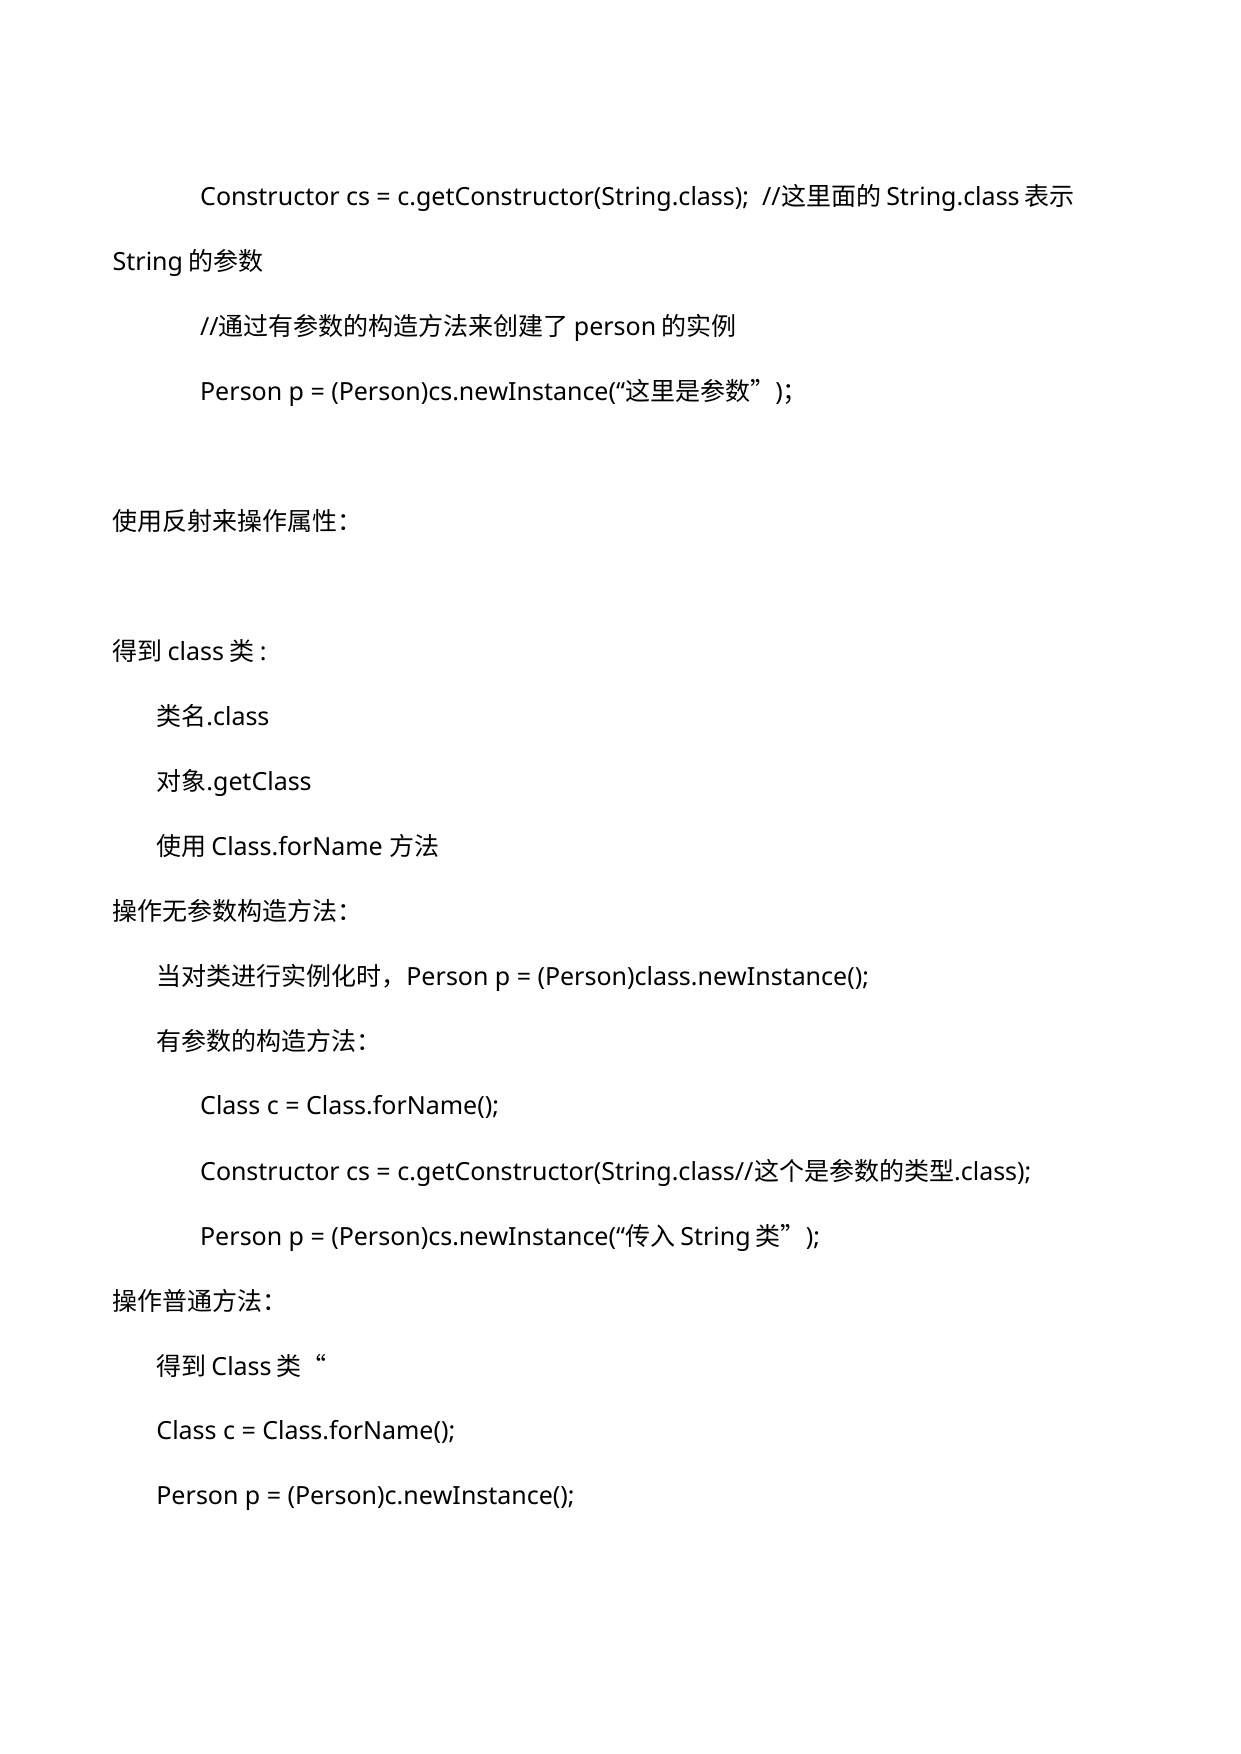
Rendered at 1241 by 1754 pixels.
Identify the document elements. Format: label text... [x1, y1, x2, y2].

text 当对类进行实例化时，Person p = (Person)class.newInstance(); [112, 942, 1128, 1007]
text Class c = Class.forName(); [112, 1072, 1128, 1137]
text Constructor cs = c.getConstructor(String.class); //这里面的String.class表示String的参数 [112, 162, 1128, 292]
text 使用Class.forName 方法 [112, 812, 1128, 877]
text Person p = (Person)c.newInstance(); [112, 1462, 1128, 1527]
text 对象.getClass [112, 747, 1128, 812]
text Person p = (Person)cs.newInstance(“传入String类”); [112, 1202, 1128, 1267]
text 得到class类 : [112, 617, 1128, 682]
text //通过有参数的构造方法来创建了person的实例 [112, 292, 1128, 357]
text Constructor cs = c.getConstructor(String.class//这个是参数的类型.class); [112, 1137, 1128, 1202]
text 有参数的构造方法： [112, 1007, 1128, 1072]
text 得到Class类“ [112, 1332, 1128, 1397]
text Class c = Class.forName(); [112, 1397, 1128, 1462]
text 类名.class [112, 682, 1128, 747]
text 操作无参数构造方法： [112, 877, 1128, 942]
text 使用反射来操作属性： [112, 487, 1128, 552]
text 操作普通方法： [112, 1267, 1128, 1332]
text Person p = (Person)cs.newInstance(“这里是参数”)； [112, 357, 1128, 422]
